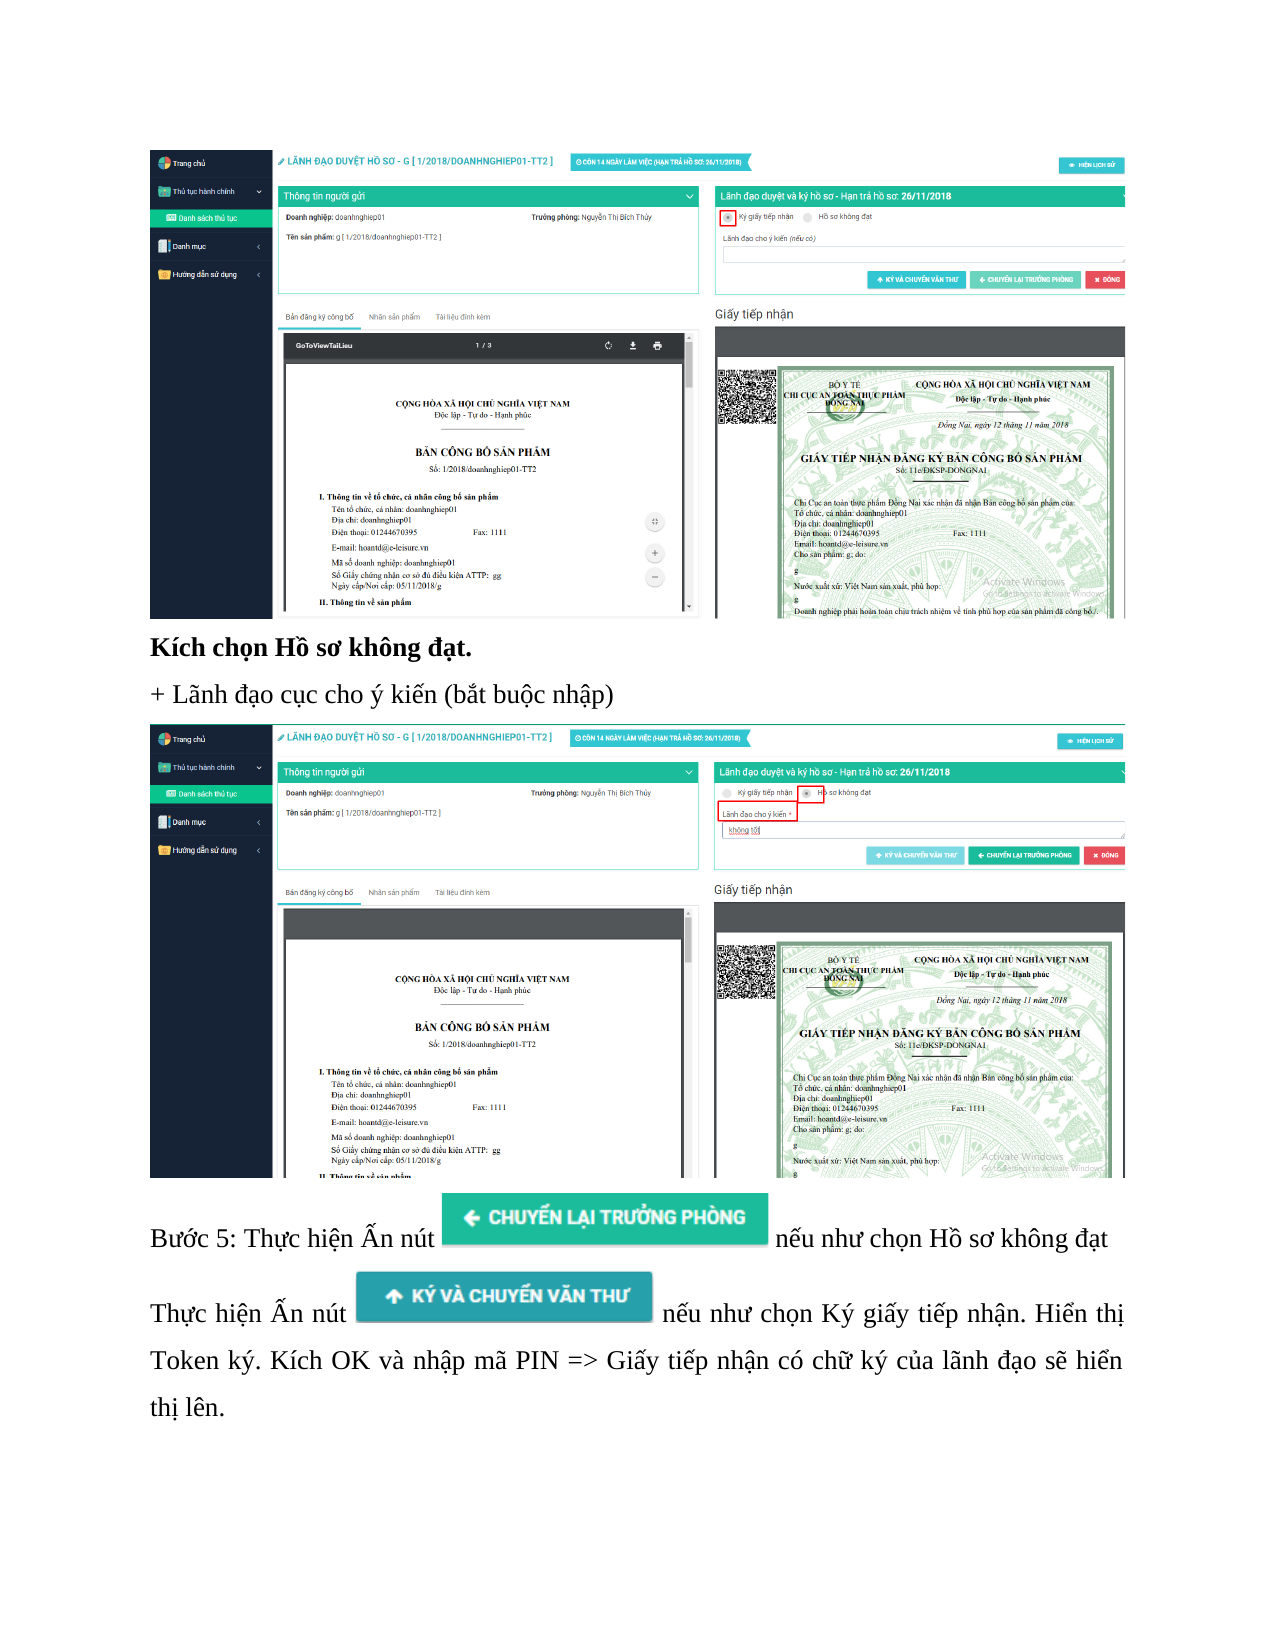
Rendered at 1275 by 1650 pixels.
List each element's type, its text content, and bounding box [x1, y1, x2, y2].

text Bước 5: Thực hiện Ấn nút nếu như chọn Hồ sơ không đạt [150, 1178, 1125, 1254]
picture [150, 150, 1125, 619]
text Kích chọn Hồ sơ không đạt. [150, 631, 1125, 662]
text Thực hiện Ấn nút nếu như chọn Ký giấy tiếp nhận. Hiển thị Token ký. Kích OK và nhập mã PIN => Giấy tiếp nhận có chữ ký của lãnh đạo sẽ hiển thị lên. [150, 1269, 1125, 1422]
picture [355, 1269, 654, 1323]
picture [441, 1193, 769, 1248]
text + Lãnh đạo cục cho ý kiến (bắt buộc nhập) [150, 678, 1125, 709]
picture [150, 724, 1125, 1178]
